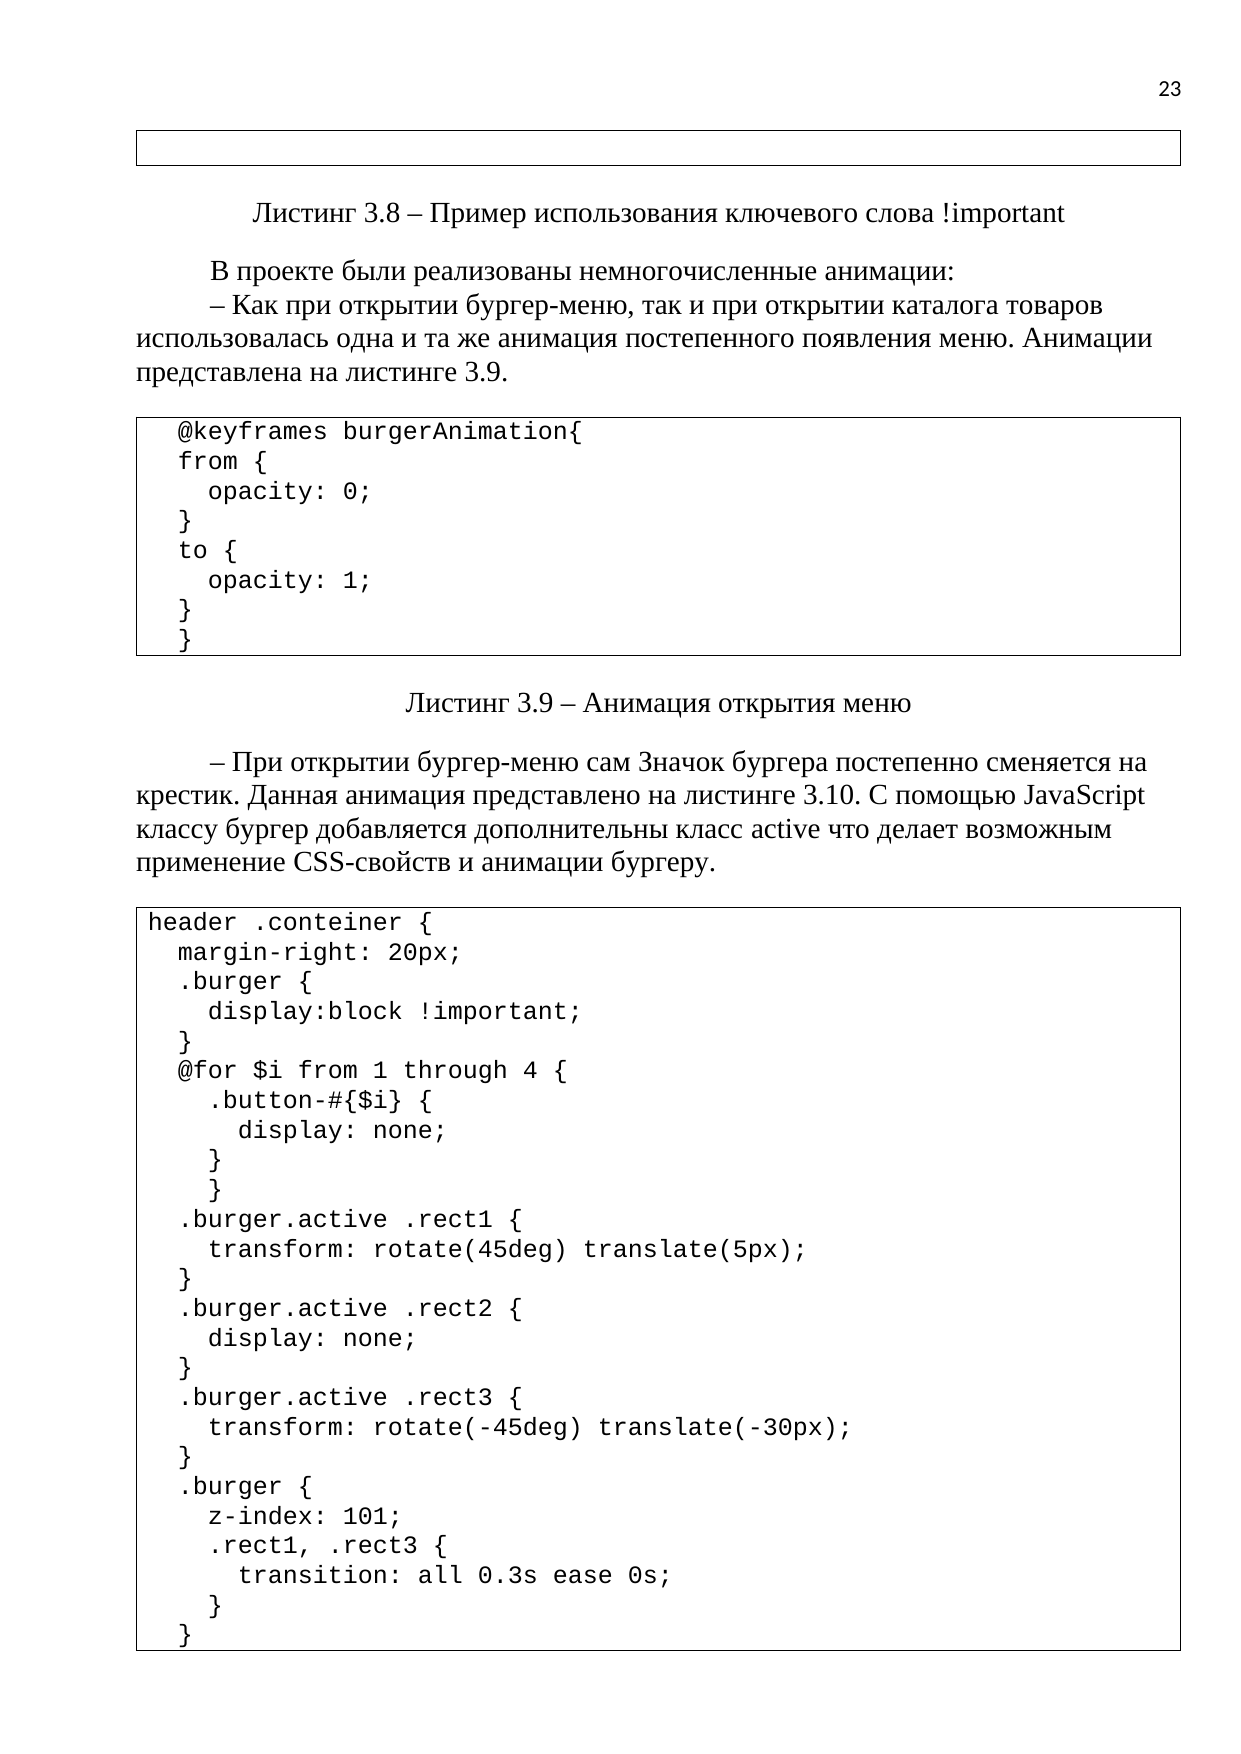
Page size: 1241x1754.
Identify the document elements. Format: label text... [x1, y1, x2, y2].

table_header @keyframes burgerAnimation{ from { opacity: 0; } to { opacity: 1; } } [137, 418, 1180, 655]
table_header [137, 131, 1180, 164]
text – При открытии бургер-меню сам Значок бургера постепенно сменяется на крестик. Данная анимация представлено на листинге 3.10. С помощью JavaScript классу бургер добавляется дополнительны класс active что делает возможным применение CSS-свойств и анимации бургеру. [136, 744, 1181, 878]
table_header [137, 908, 1180, 1650]
text Листинг 3.8 – Пример использования ключевого слова !important [136, 195, 1181, 228]
text В проекте были реализованы немногочисленные анимации: [136, 253, 1181, 287]
text Листинг 3.9 – Анимация открытия меню [136, 685, 1181, 719]
text – Как при открытии бургер-меню, так и при открытии каталога товаров использовалась одна и та же анимация постепенного появления меню. Анимации представлена на листинге 3.9. [136, 287, 1181, 387]
